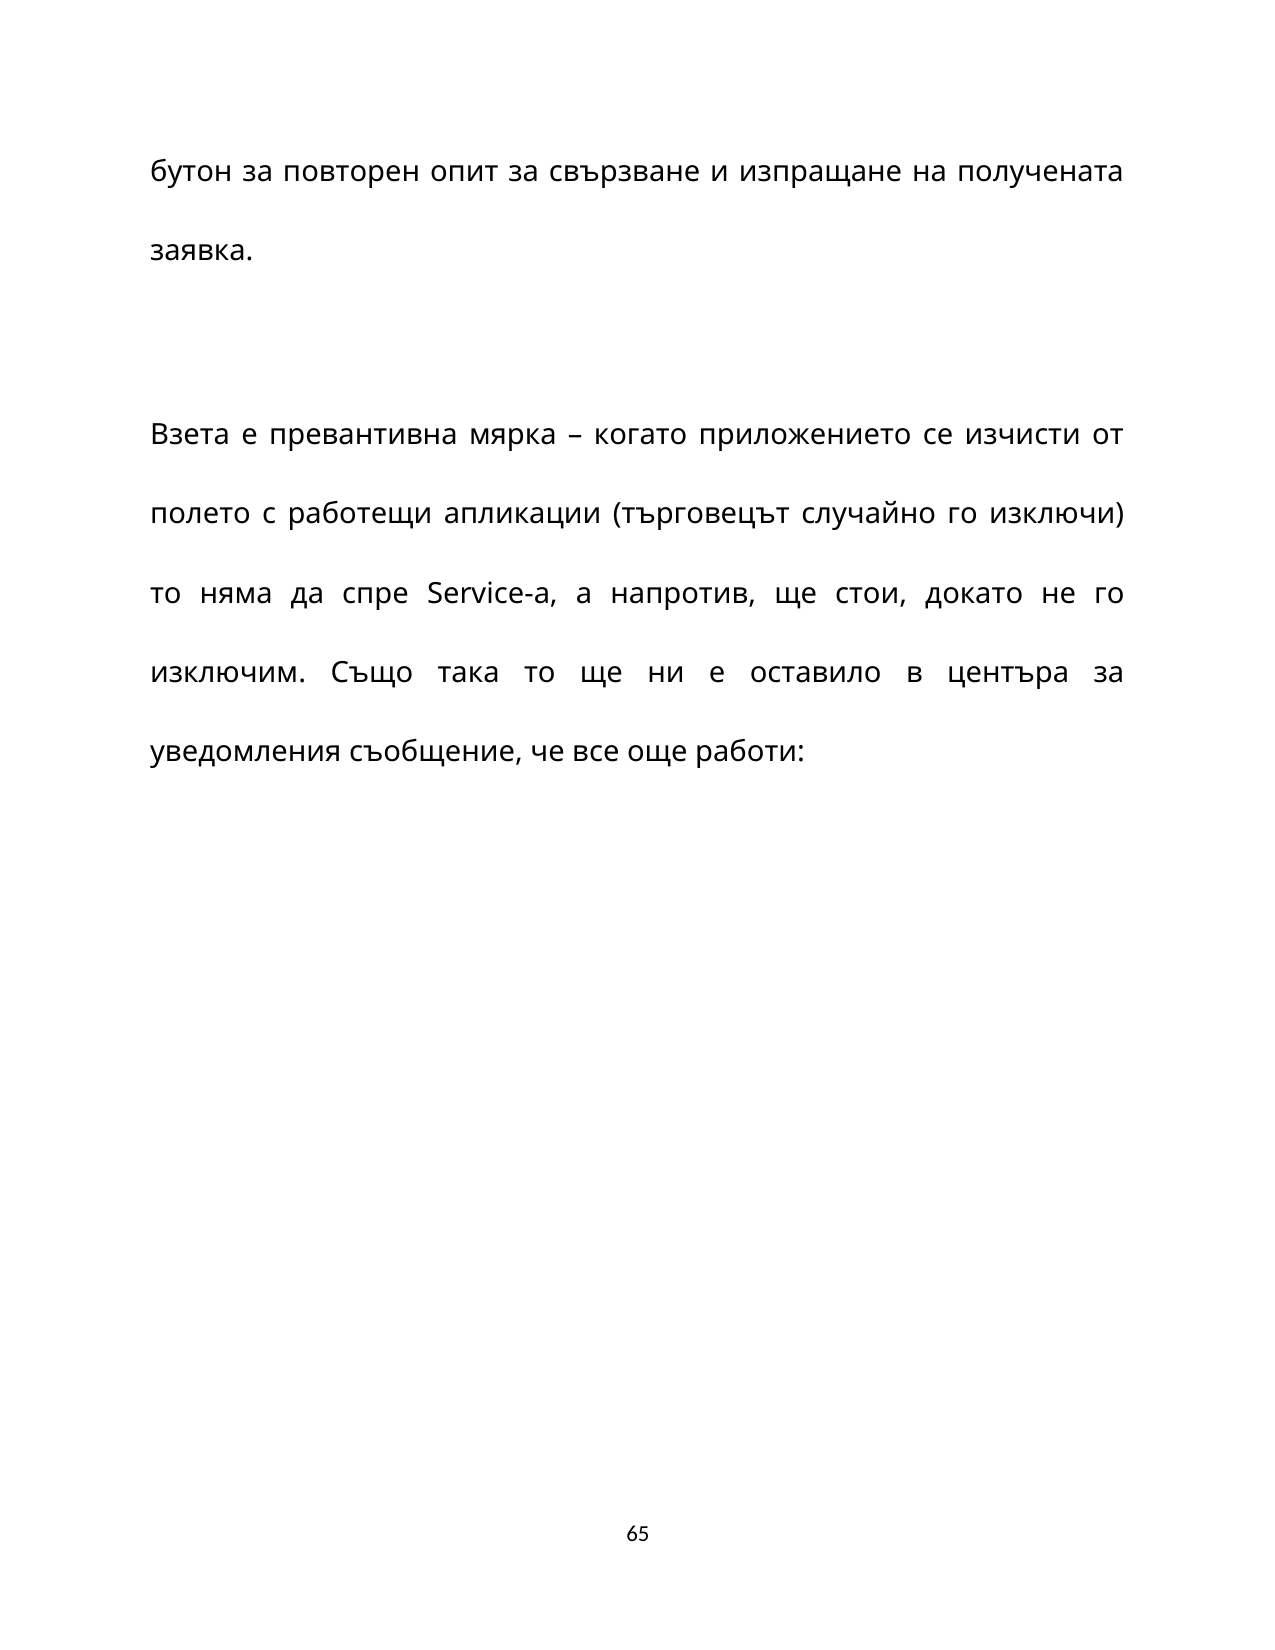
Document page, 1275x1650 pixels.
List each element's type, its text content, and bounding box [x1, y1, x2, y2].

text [150, 150, 1125, 269]
text Взета е превантивна мярка – когато приложението се изчисти от полето с работещи апликации (търговецът случайно го изключи) то няма да спре Service-а, а напротив, ще стои, докато не го изключим. Също така то ще ни е оставило в центъра за уведомления съобщение, че все още работи: [150, 413, 1125, 770]
